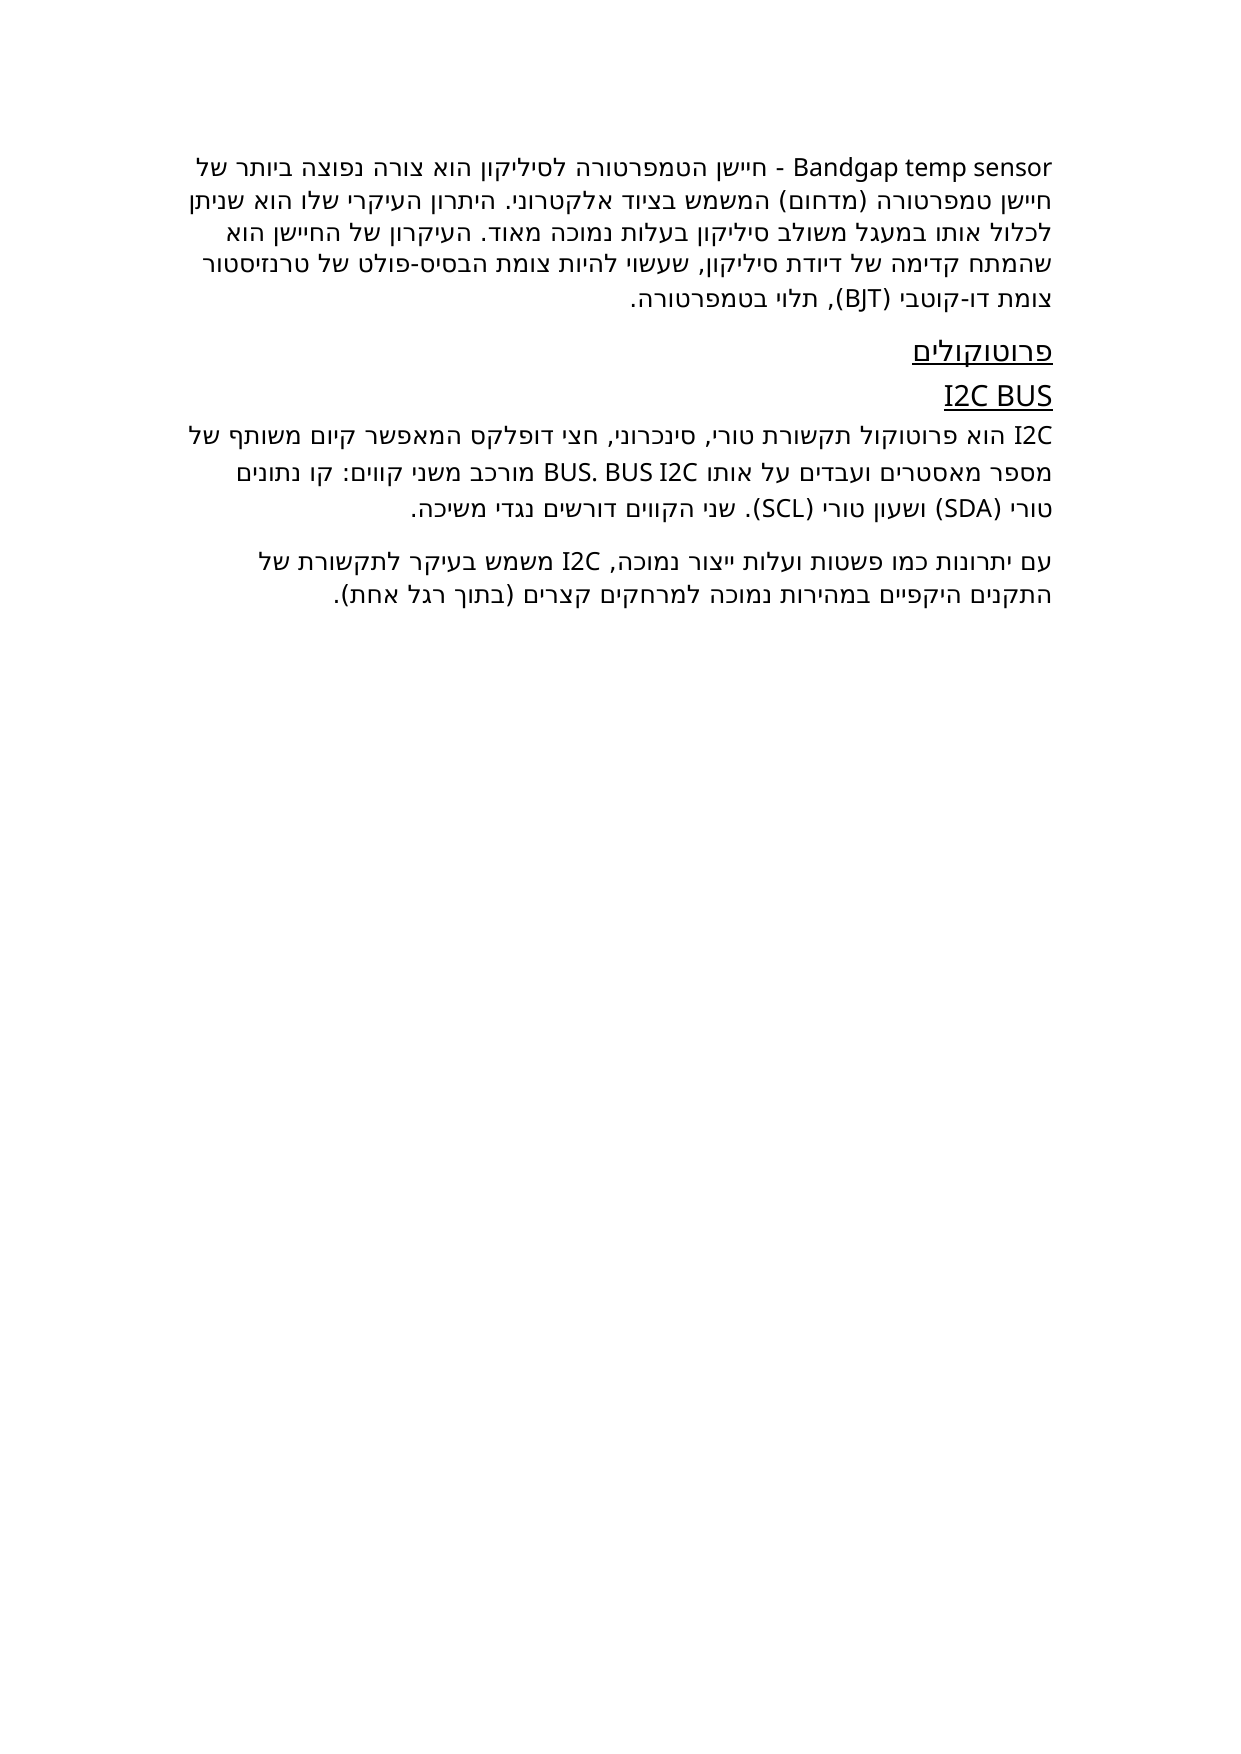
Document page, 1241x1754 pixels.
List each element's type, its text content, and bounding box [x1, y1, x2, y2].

subtitle פרוטוקולים [187, 334, 1053, 368]
subtitle I2C BUS [187, 375, 1053, 415]
text Bandgap temp sensor - חיישן הטמפרטורה לסיליקון הוא צורה נפוצה ביותר של חיישן טמפרטורה (מדחום) המשמש בציוד אלקטרוני. היתרון העיקרי שלו הוא שניתן לכלול אותו במעגל משולב סיליקון בעלות נמוכה מאוד. העיקרון של החיישן הוא שהמתח קדימה של דיודת סיליקון, שעשוי להיות צומת הבסיס-פולט של טרנזיסטור צומת דו-קוטבי (BJT), תלוי בטמפרטורה. [187, 150, 1053, 315]
text I2C הוא פרוטוקול תקשורת טורי, סינכרוני, חצי דופלקס המאפשר קיום משותף של מספר מאסטרים ועבדים על אותו BUS. BUS I2C מורכב משני קווים: קו נתונים טורי (SDA) ושעון טורי (SCL). שני הקווים דורשים נגדי משיכה. [187, 418, 1053, 524]
text עם יתרונות כמו פשטות ועלות ייצור נמוכה, I2C משמש בעיקר לתקשורת של התקנים היקפיים במהירות נמוכה למרחקים קצרים (בתוך רגל אחת). [187, 544, 1053, 609]
